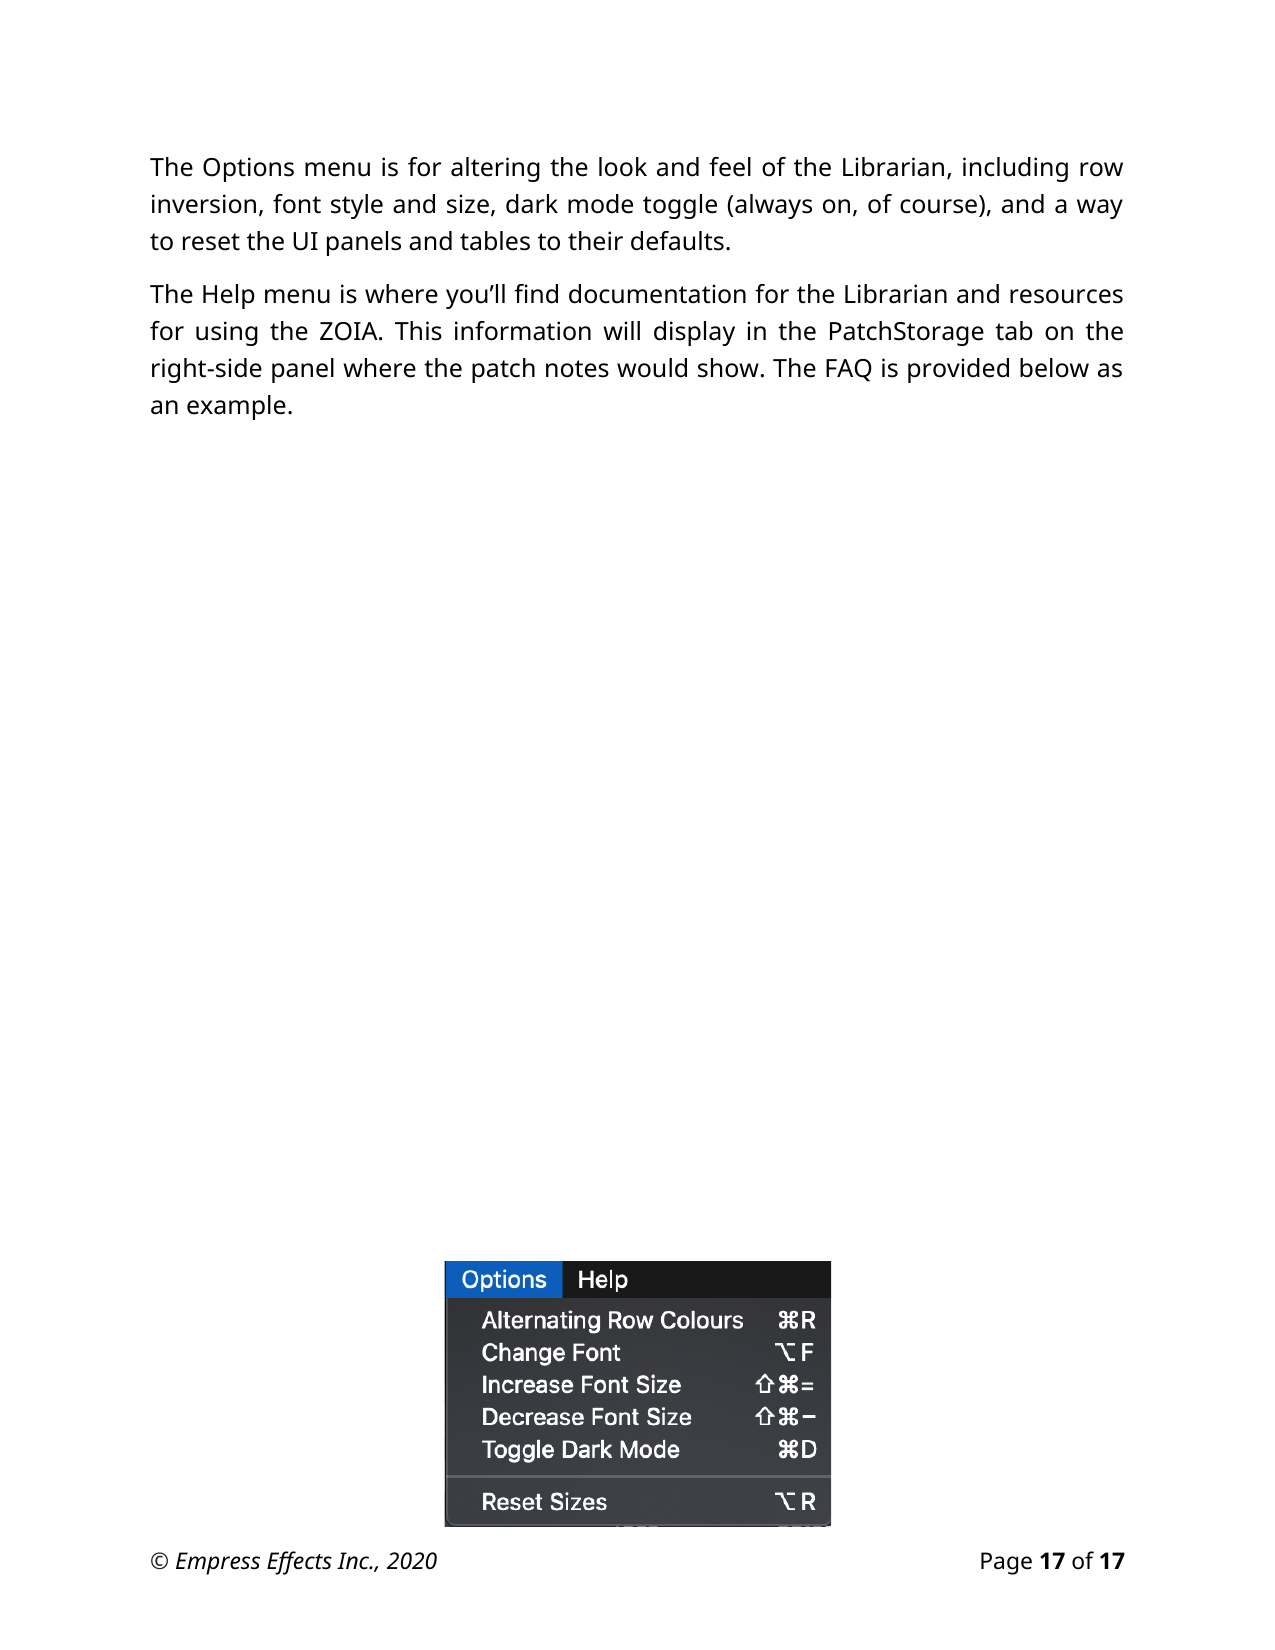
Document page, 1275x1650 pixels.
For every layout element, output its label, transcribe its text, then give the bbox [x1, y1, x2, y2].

text The Options menu is for altering the look and feel of the Librarian, including row inversion, font style and size, dark mode toggle (always on, of course), and a way to reset the UI panels and tables to their defaults. [150, 150, 1125, 258]
text The Help menu is where you’ll find documentation for the Librarian and resources for using the ZOIA. This information will display in the PatchStorage tab on the right-side panel where the patch notes would show. The FAQ is provided below as an example. [150, 277, 1125, 421]
picture [444, 1261, 832, 1527]
